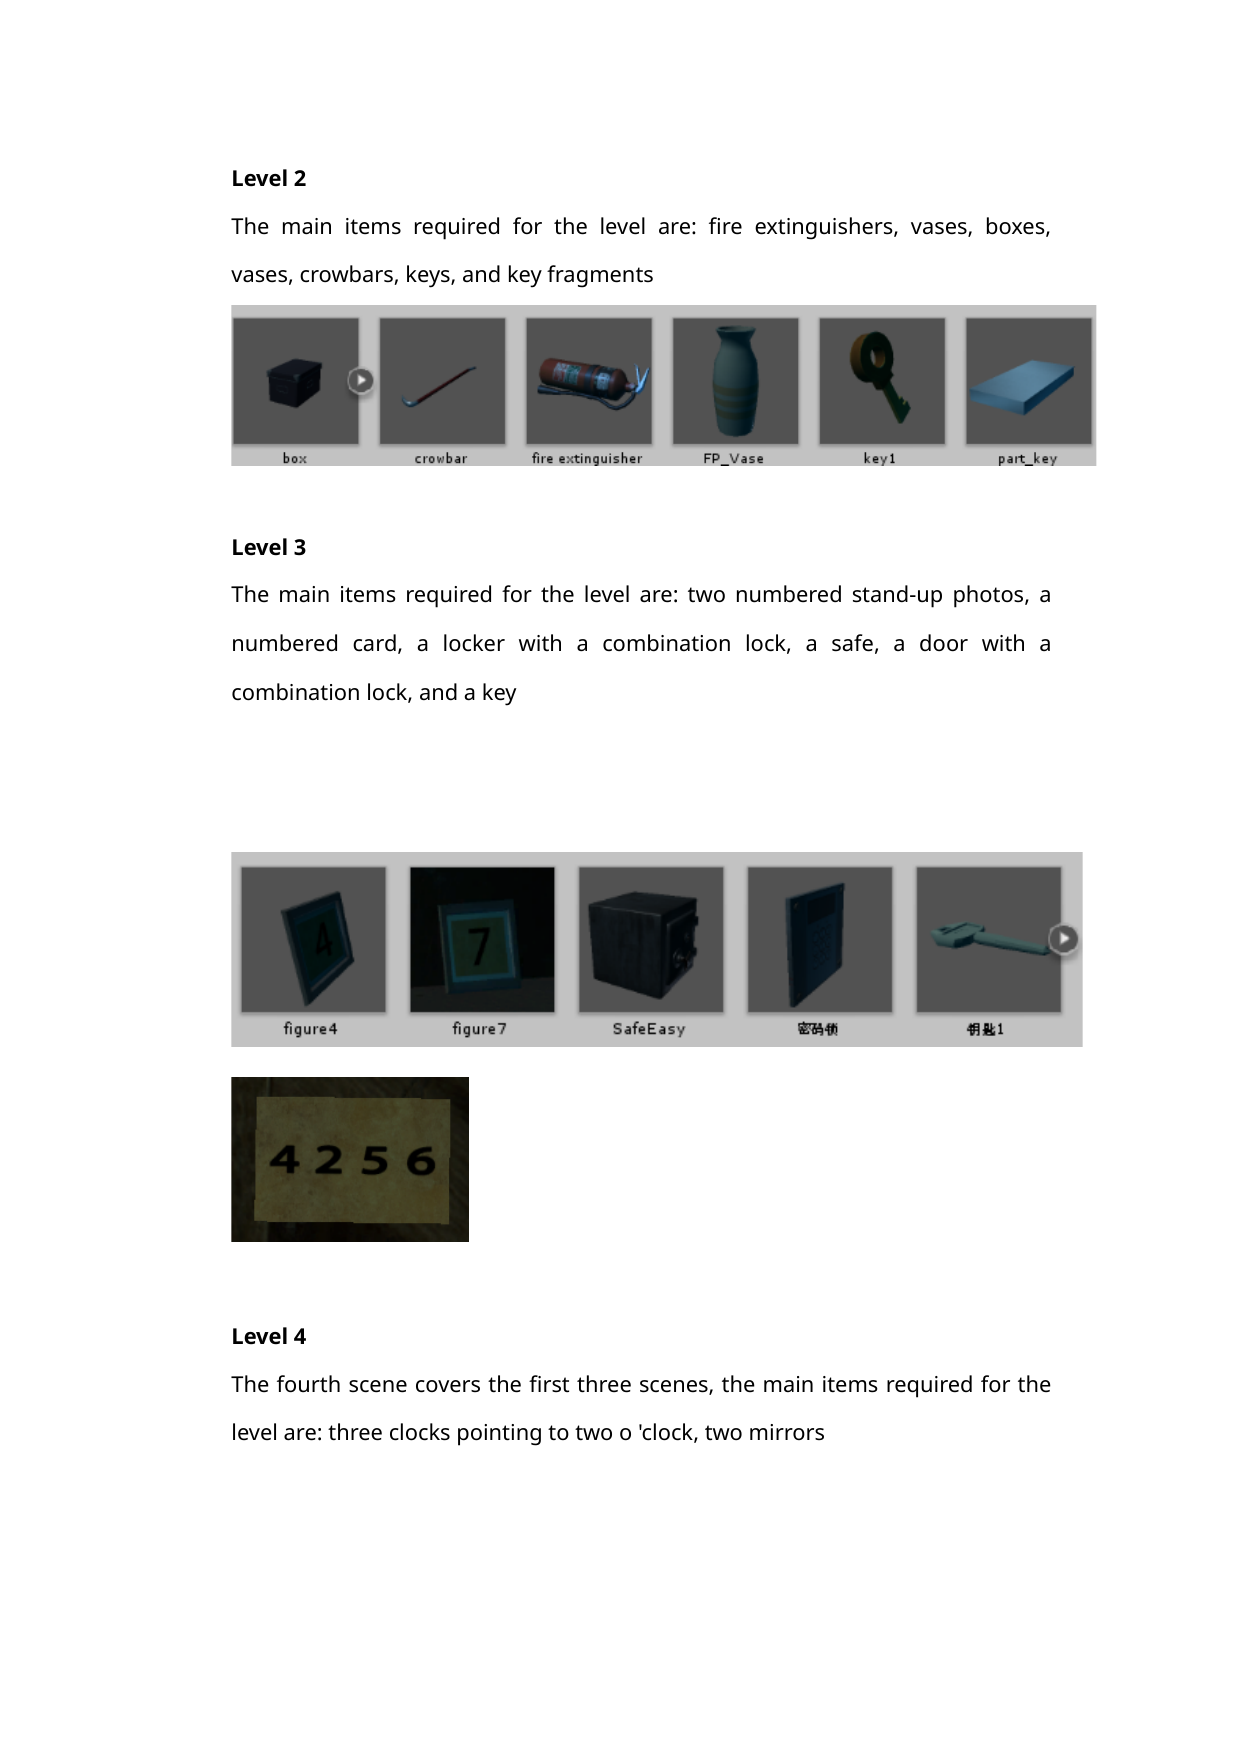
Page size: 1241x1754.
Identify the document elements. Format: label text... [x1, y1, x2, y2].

text The fourth scene covers the first three scenes, the main items required for the level are: three clocks pointing to two o 'clock, two mirrors [231, 1367, 1053, 1448]
text The main items required for the level are: fire extinguishers, vases, boxes, vases, crowbars, keys, and key fragments [231, 209, 1053, 291]
picture [231, 852, 1083, 1047]
list Level 3 [231, 530, 1053, 563]
picture [231, 305, 1097, 466]
text The main items required for the level are: two numbered stand-up photos, a numbered card, a locker with a combination lock, a safe, a door with a combination lock, and a key [231, 578, 1053, 708]
list Level 4 [231, 1320, 1053, 1352]
text Level 2 [231, 162, 1053, 194]
picture [231, 1077, 469, 1242]
